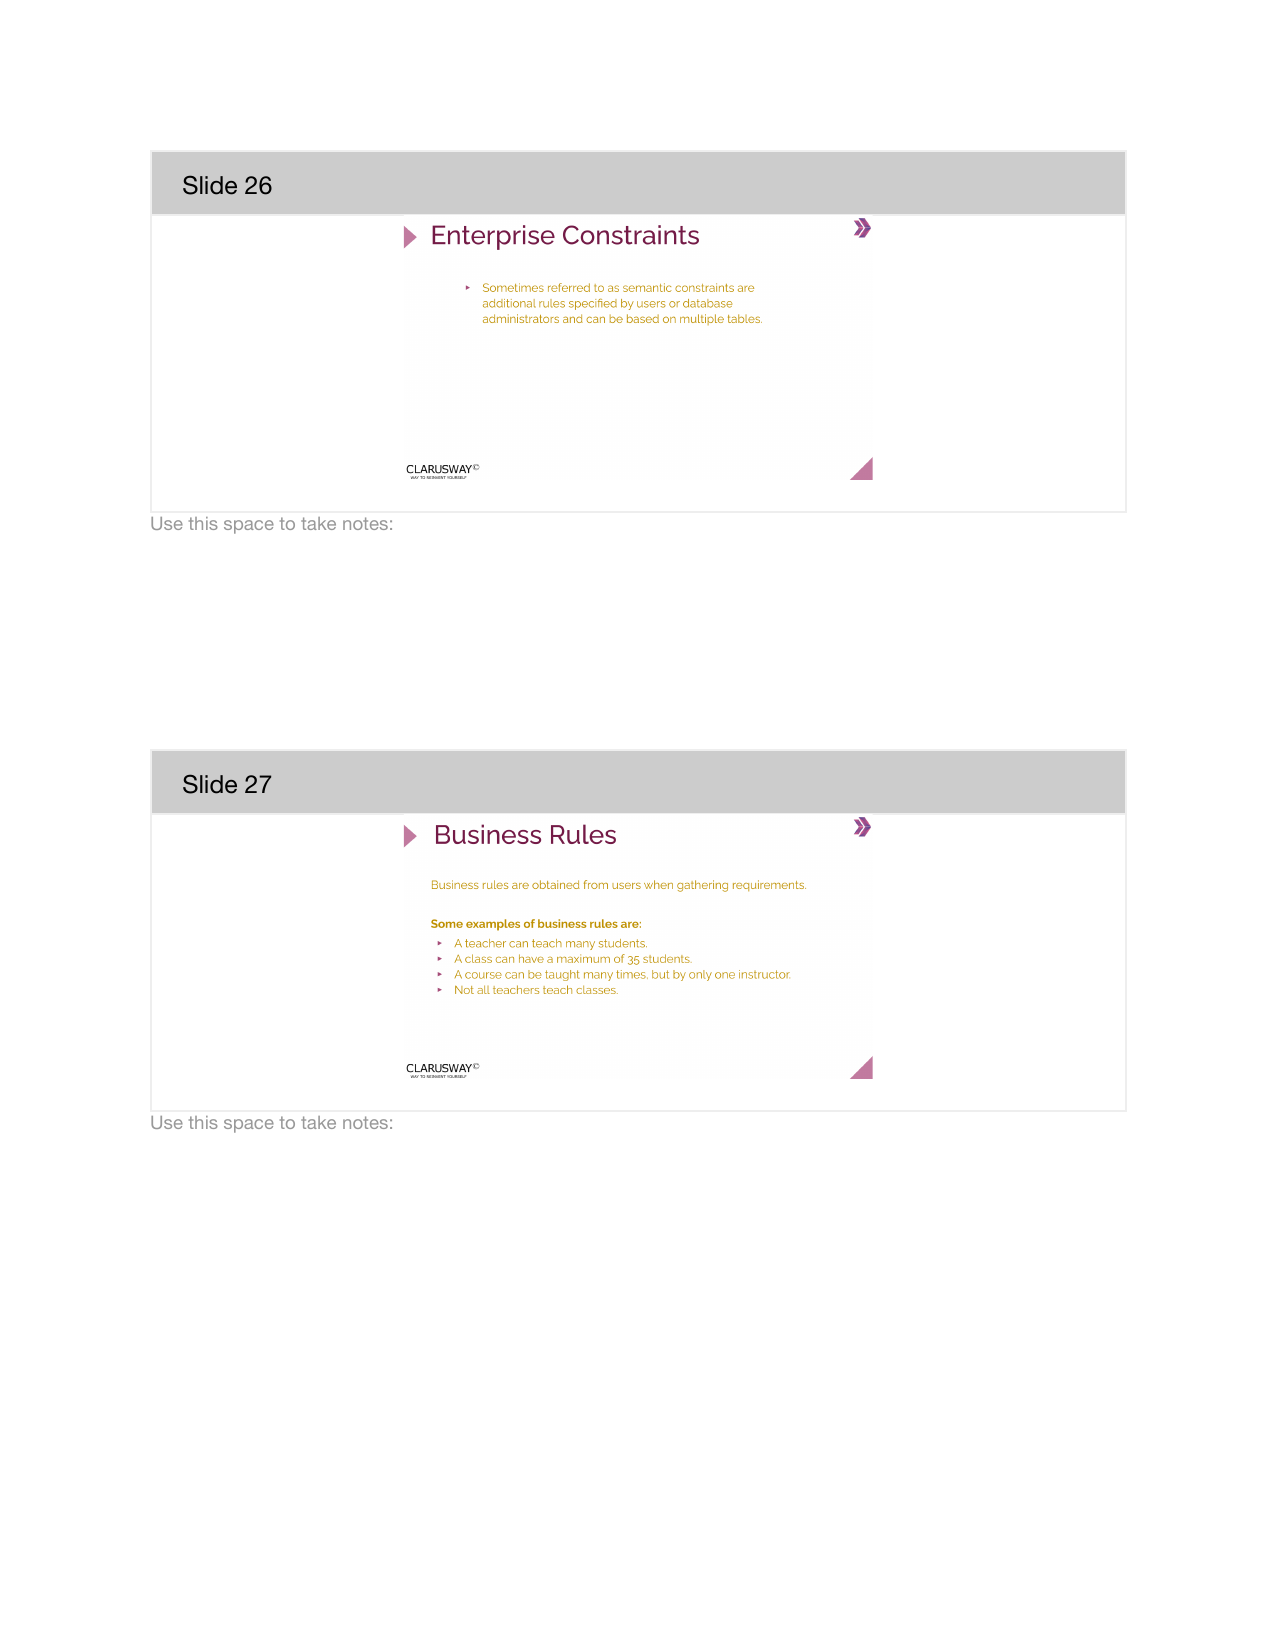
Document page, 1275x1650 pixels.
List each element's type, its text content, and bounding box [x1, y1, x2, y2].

table_header Slide 27 [152, 751, 1125, 813]
picture [403, 814, 873, 1079]
table_cell [152, 815, 1125, 1110]
picture [403, 215, 873, 480]
text Use this space to take notes: [150, 1112, 1125, 1135]
table_cell [152, 216, 1125, 511]
text Use this space to take notes: [150, 513, 1125, 536]
table_header Slide 26 [152, 152, 1125, 214]
